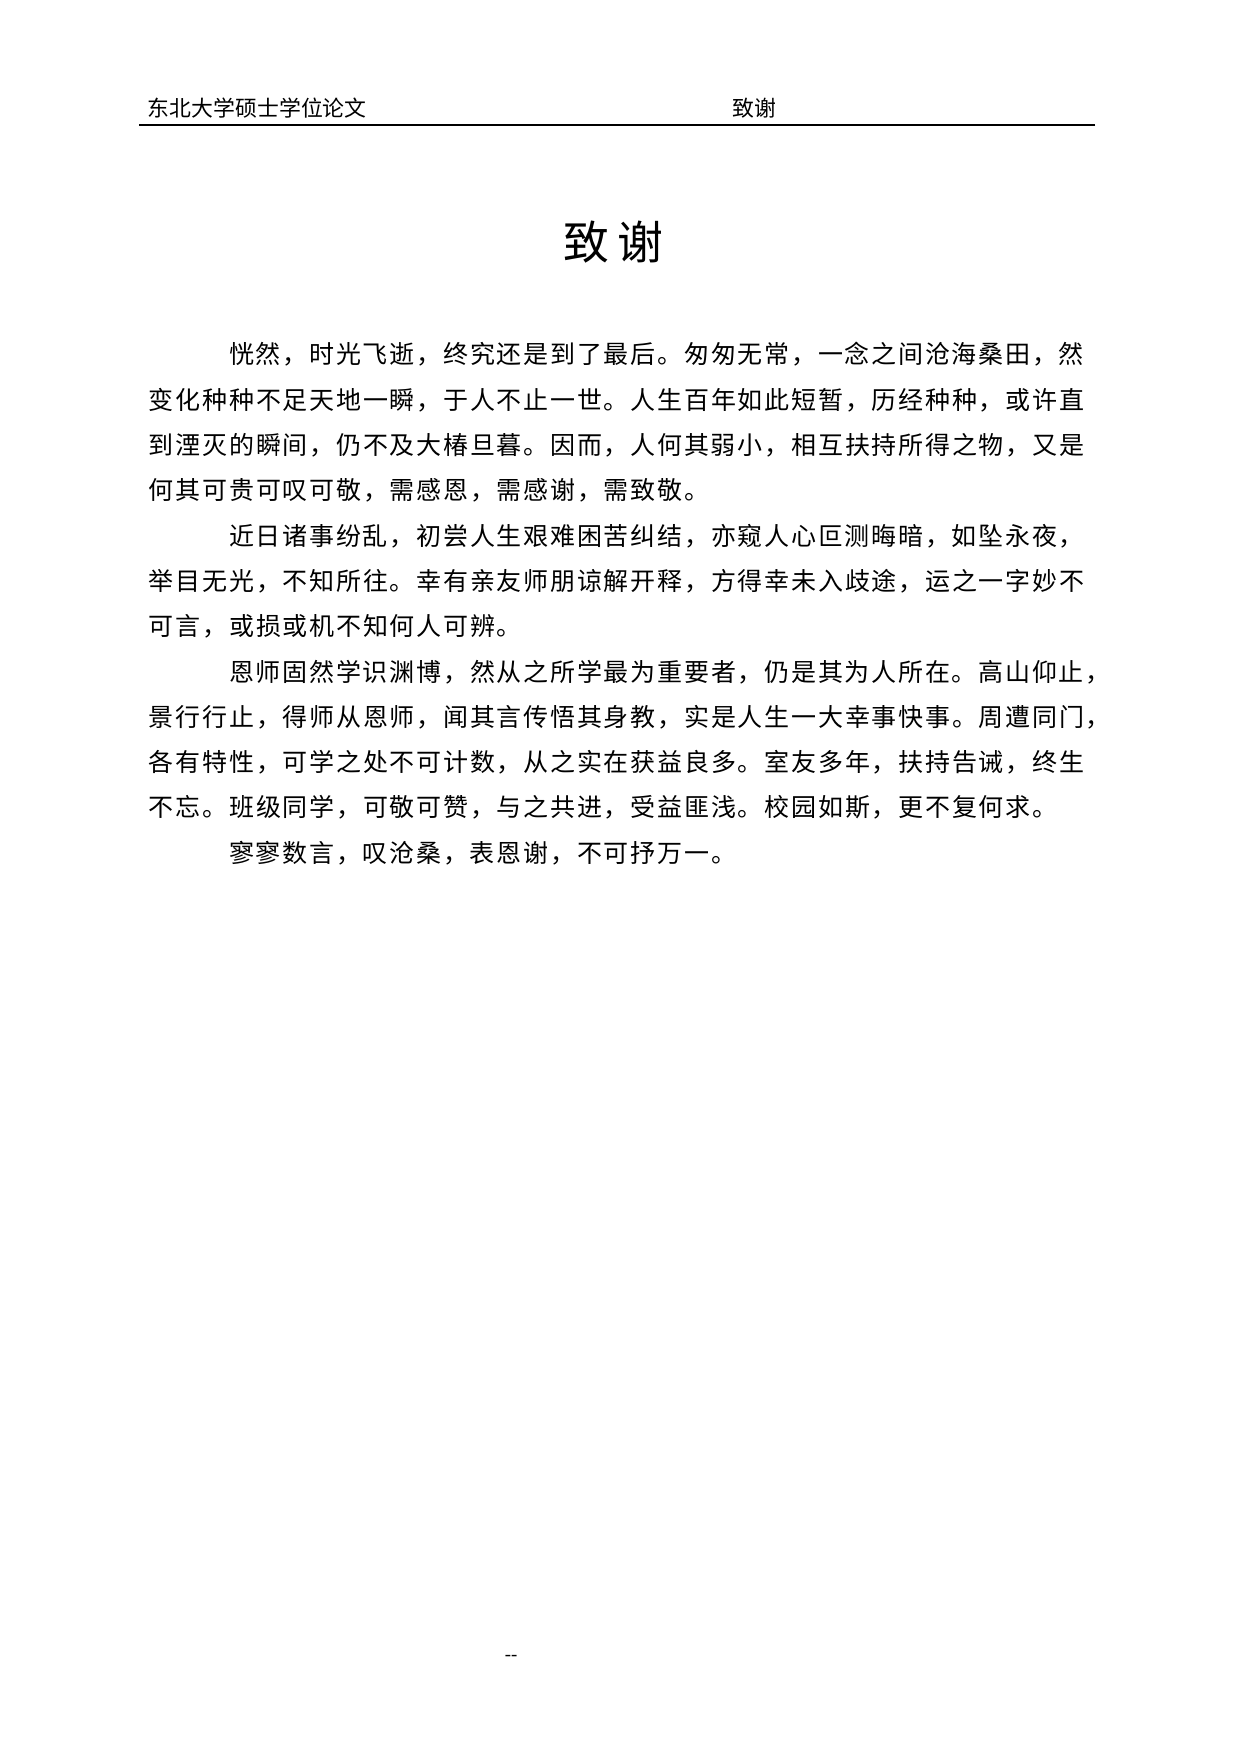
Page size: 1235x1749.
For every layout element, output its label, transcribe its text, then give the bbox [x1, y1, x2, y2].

text 恩师固然学识渊博，然从之所学最为重要者，仍是其为人所在。高山仰止，景行行止，得师从恩师，闻其言传悟其身教，实是人生一大幸事快事。周遭同门，各有特性，可学之处不可计数，从之实在获益良多。室友多年，扶持告诫，终生不忘。班级同学，可敬可赞，与之共进，受益匪浅。校园如斯，更不复何求。 [149, 647, 1086, 829]
text 恍然，时光飞逝，终究还是到了最后。匆匆无常，一念之间沧海桑田，然变化种种不足天地一瞬，于人不止一世。人生百年如此短暂，历经种种，或许直到湮灭的瞬间，仍不及大椿旦暮。因而，人何其弱小，相互扶持所得之物，又是何其可贵可叹可敬，需感恩，需感谢，需致敬。 [149, 330, 1086, 512]
text 近日诸事纷乱，初尝人生艰难困苦纠结，亦窥人心叵测晦暗，如坠永夜，举目无光，不知所往。幸有亲友师朋谅解开释，方得幸未入歧途，运之一字妙不可言，或损或机不知何人可辨。 [149, 512, 1086, 647]
text 寥寥数言，叹沧桑，表恩谢，不可抒万一。 [149, 829, 1086, 874]
text 致谢 [149, 194, 1086, 285]
